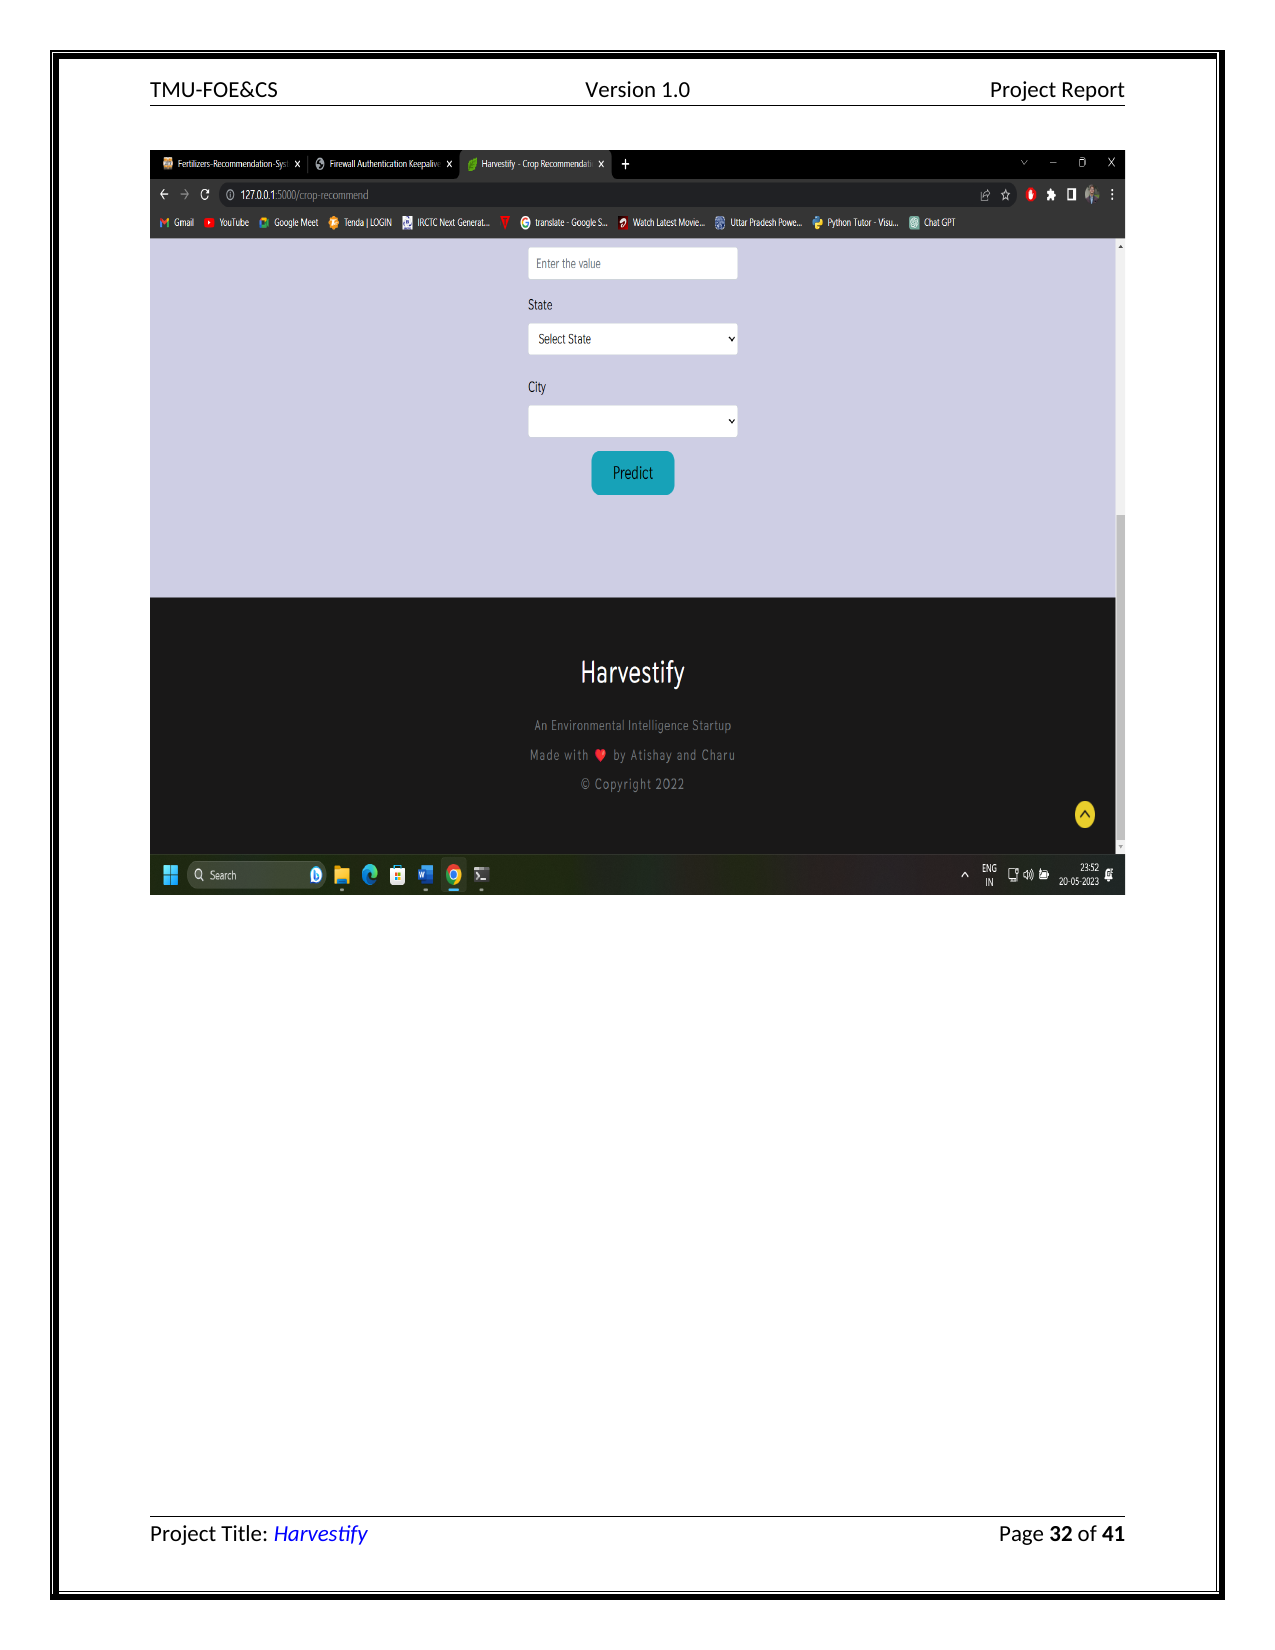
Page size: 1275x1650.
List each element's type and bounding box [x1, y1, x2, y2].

picture [150, 150, 1125, 895]
